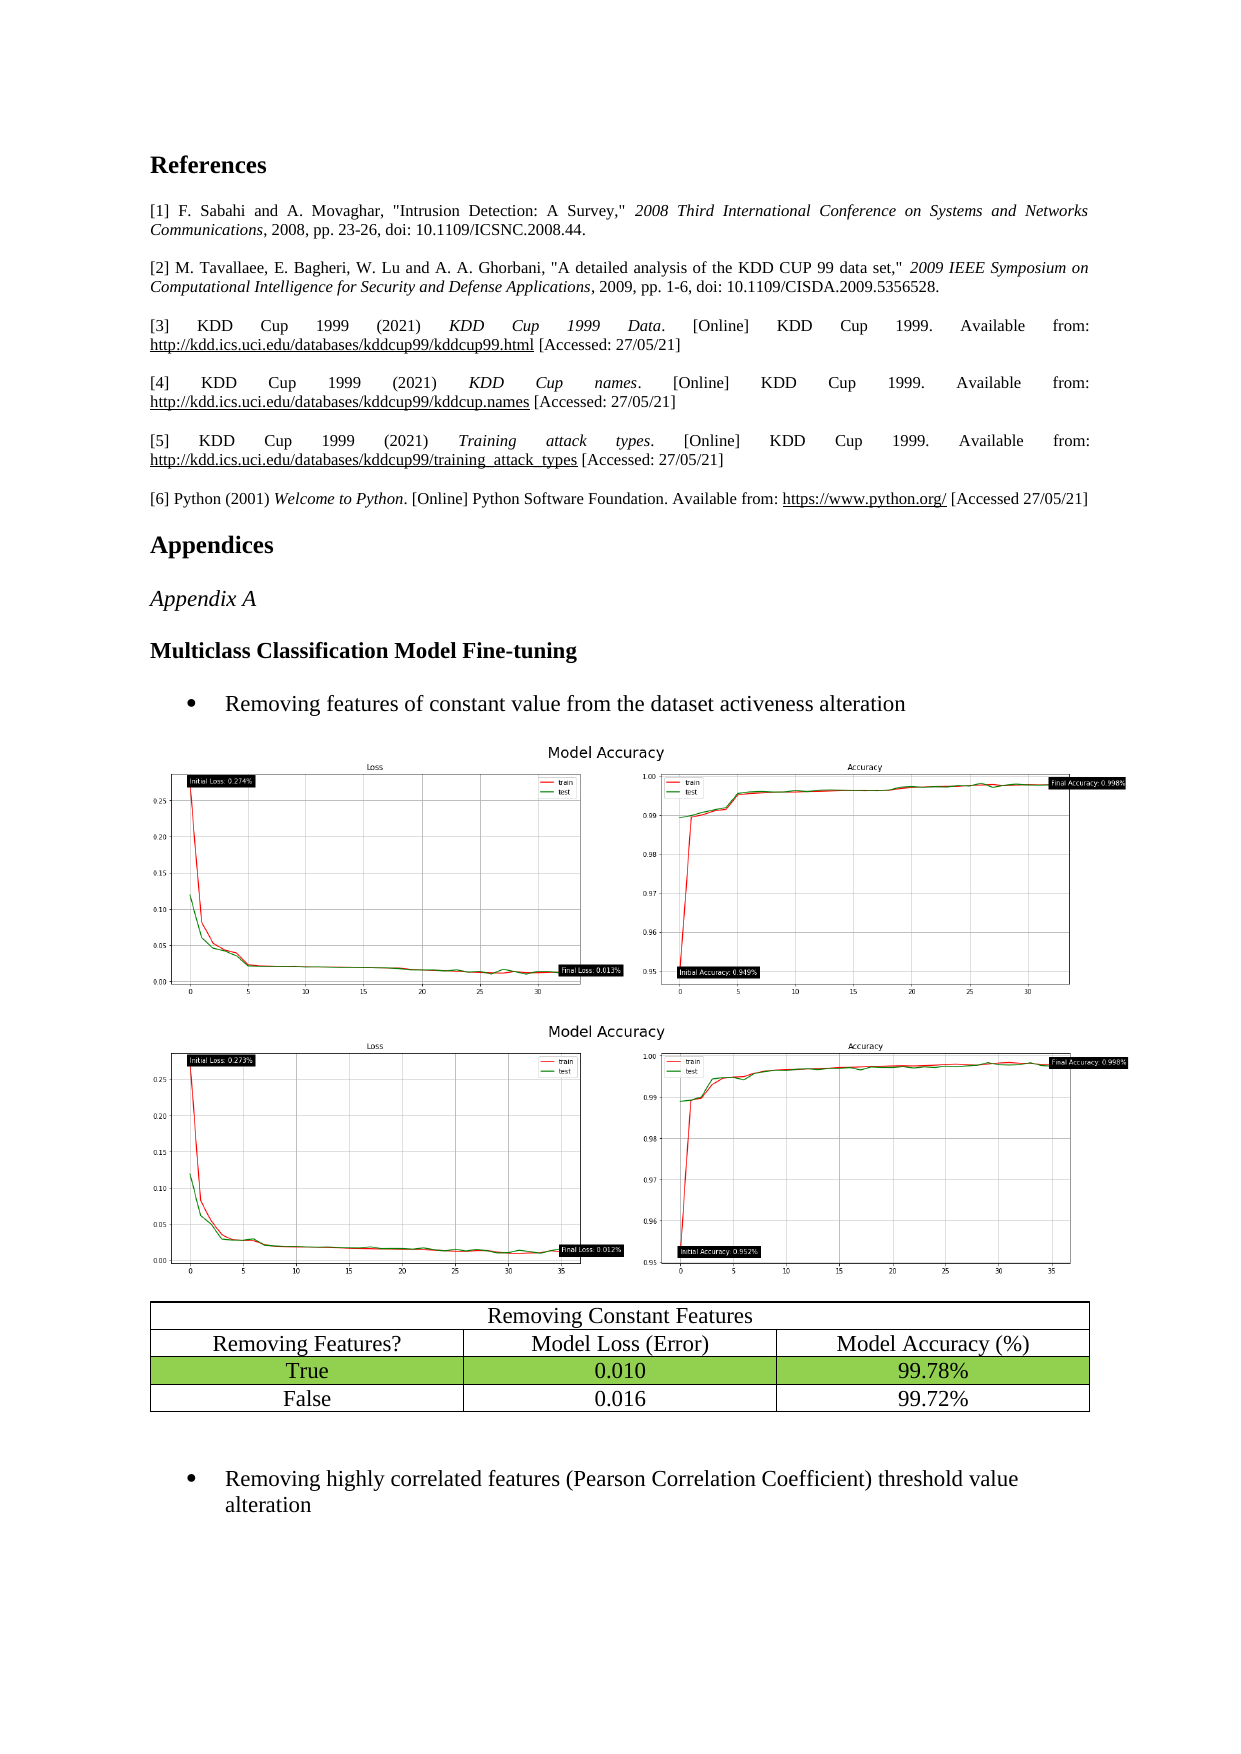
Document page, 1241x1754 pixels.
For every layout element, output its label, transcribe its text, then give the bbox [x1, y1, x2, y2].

text References [150, 150, 1090, 179]
table_cell Model Loss (Error) [464, 1330, 776, 1356]
text [6] Python (2001) Welcome to Python. [Online] Python Software Foundation. Available from: https://www.python.org/ [Accessed 27/05/21] [150, 489, 1090, 508]
table_cell 0.010 [464, 1357, 776, 1384]
table_cell 99.72% [777, 1385, 1089, 1411]
table_cell False [151, 1385, 463, 1411]
text [5] KDD Cup 1999 (2021) Training attack types. [Online] KDD Cup 1999. Available from: http://kdd.ics.uci.edu/databases/kddcup99/training_attack_types [Accessed: 27/05/21] [150, 430, 1090, 469]
text [4] KDD Cup 1999 (2021) KDD Cup names. [Online] KDD Cup 1999. Available from: http://kdd.ics.uci.edu/databases/kddcup99/kddcup.names [Accessed: 27/05/21] [150, 373, 1090, 411]
text [1] F. Sabahi and A. Movaghar, "Intrusion Detection: A Survey," 2008 Third International Conference on Systems and Networks Communications, 2008, pp. 23-26, doi: 10.1109/ICSNC.2008.44. [150, 200, 1090, 239]
table_cell Model Accuracy (%) [777, 1330, 1089, 1356]
text [3] KDD Cup 1999 (2021) KDD Cup 1999 Data. [Online] KDD Cup 1999. Available from: http://kdd.ics.uci.edu/databases/kddcup99/kddcup99.html [Accessed: 27/05/21] [150, 315, 1090, 354]
picture [150, 742, 1126, 998]
table_cell Removing Features? [151, 1330, 463, 1356]
text Appendix A [150, 585, 1090, 611]
list Removing features of constant value from the dataset activeness alteration [187, 690, 1090, 717]
table_cell 99.78% [777, 1357, 1089, 1384]
picture [150, 1023, 1129, 1276]
text Multiclass Classification Model Fine-tuning [150, 637, 1090, 664]
text Appendices [150, 530, 1090, 558]
table_cell True [151, 1357, 463, 1384]
list Removing highly correlated features (Pearson Correlation Coefficient) threshold value alteration [187, 1465, 1090, 1517]
text [2] M. Tavallaee, E. Bagheri, W. Lu and A. A. Ghorbani, "A detailed analysis of the KDD CUP 99 data set," 2009 IEEE Symposium on Computational Intelligence for Security and Defense Applications, 2009, pp. 1-6, doi: 10.1109/CISDA.2009.5356528. [150, 258, 1090, 296]
table_cell 0.016 [464, 1385, 776, 1411]
table_header Removing Constant Features [151, 1303, 1089, 1329]
